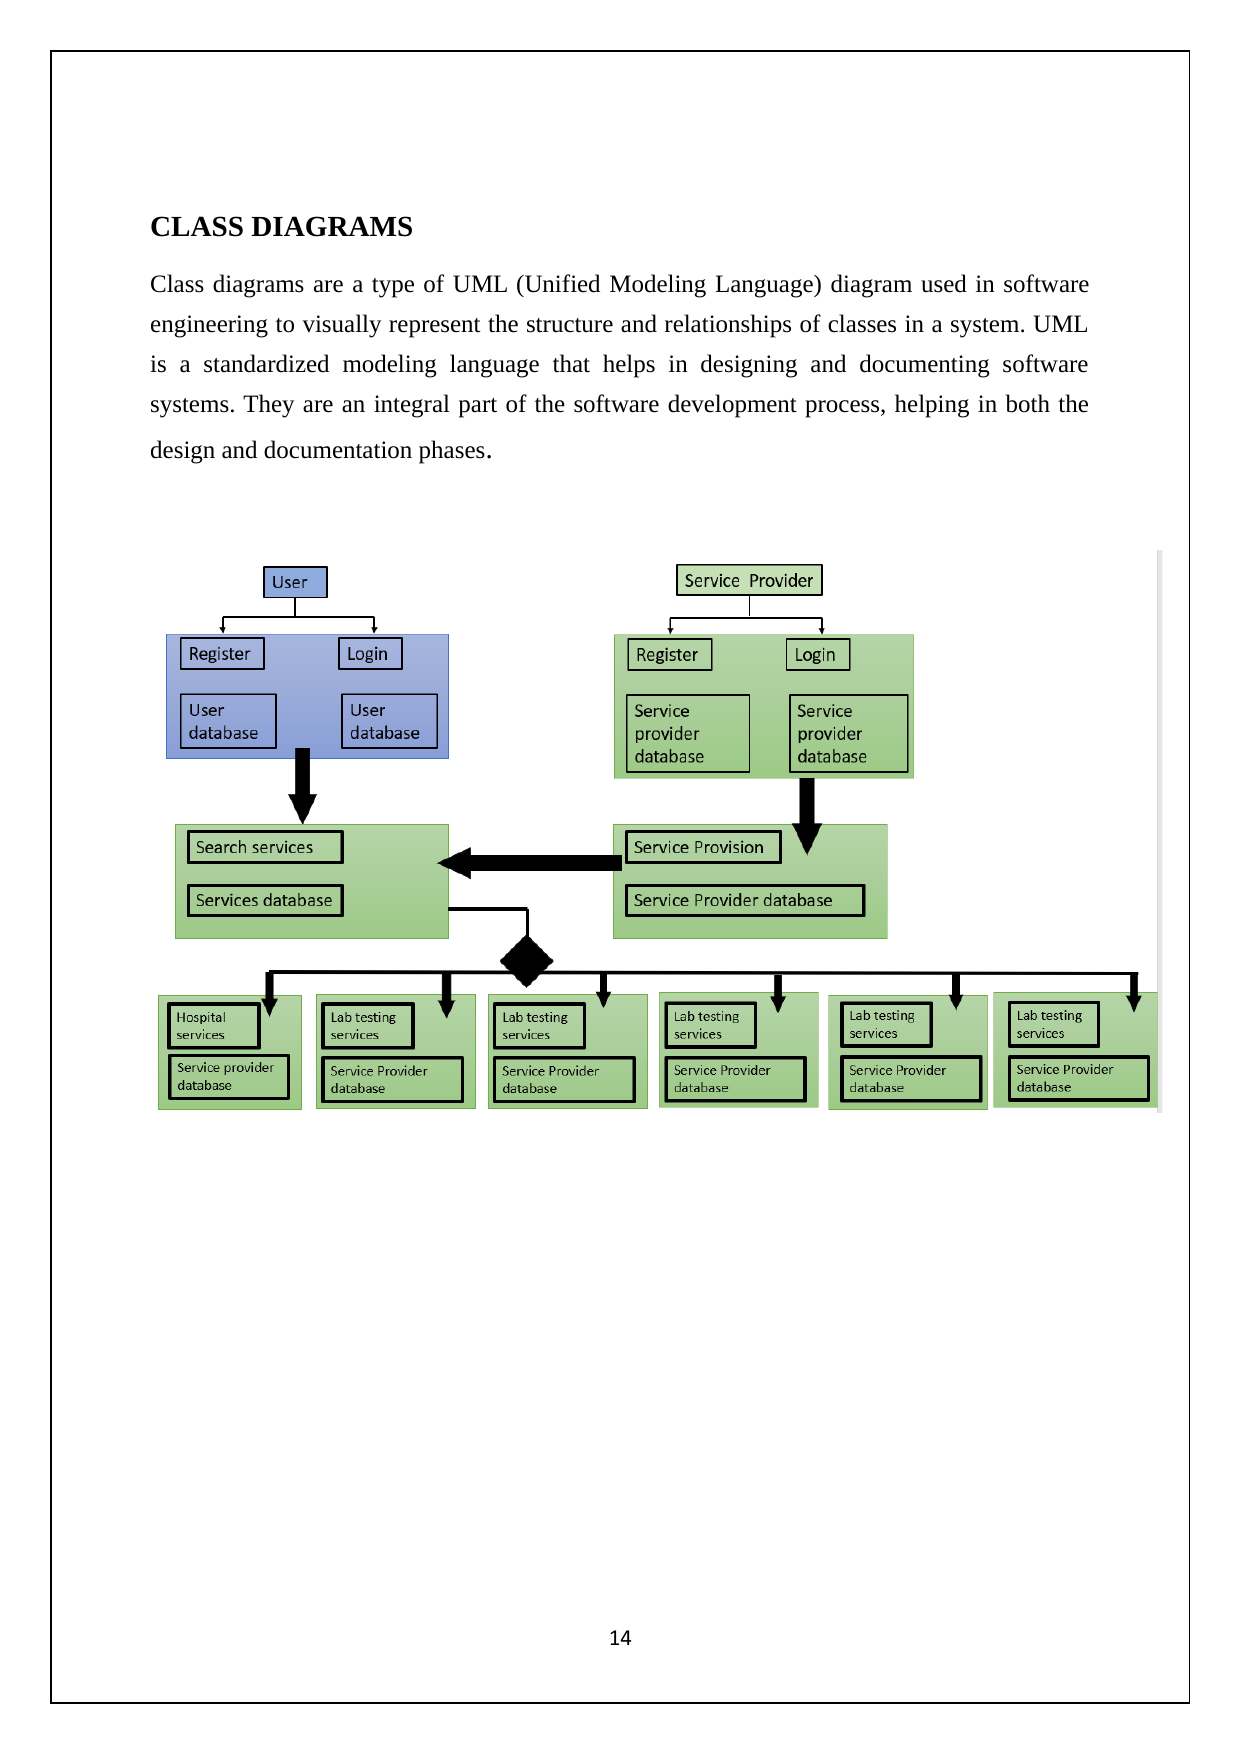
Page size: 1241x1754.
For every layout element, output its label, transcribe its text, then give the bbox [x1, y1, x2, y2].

picture [150, 550, 1163, 1113]
text CLASS DIAGRAMS [150, 209, 1090, 243]
text Class diagrams are a type of UML (Unified Modeling Language) diagram used in software engineering to visually represent the structure and relationships of classes in a system. UML is a standardized modeling language that helps in designing and documenting software systems. They are an integral part of the software development process, helping in both the design and documentation phases. [150, 269, 1090, 465]
